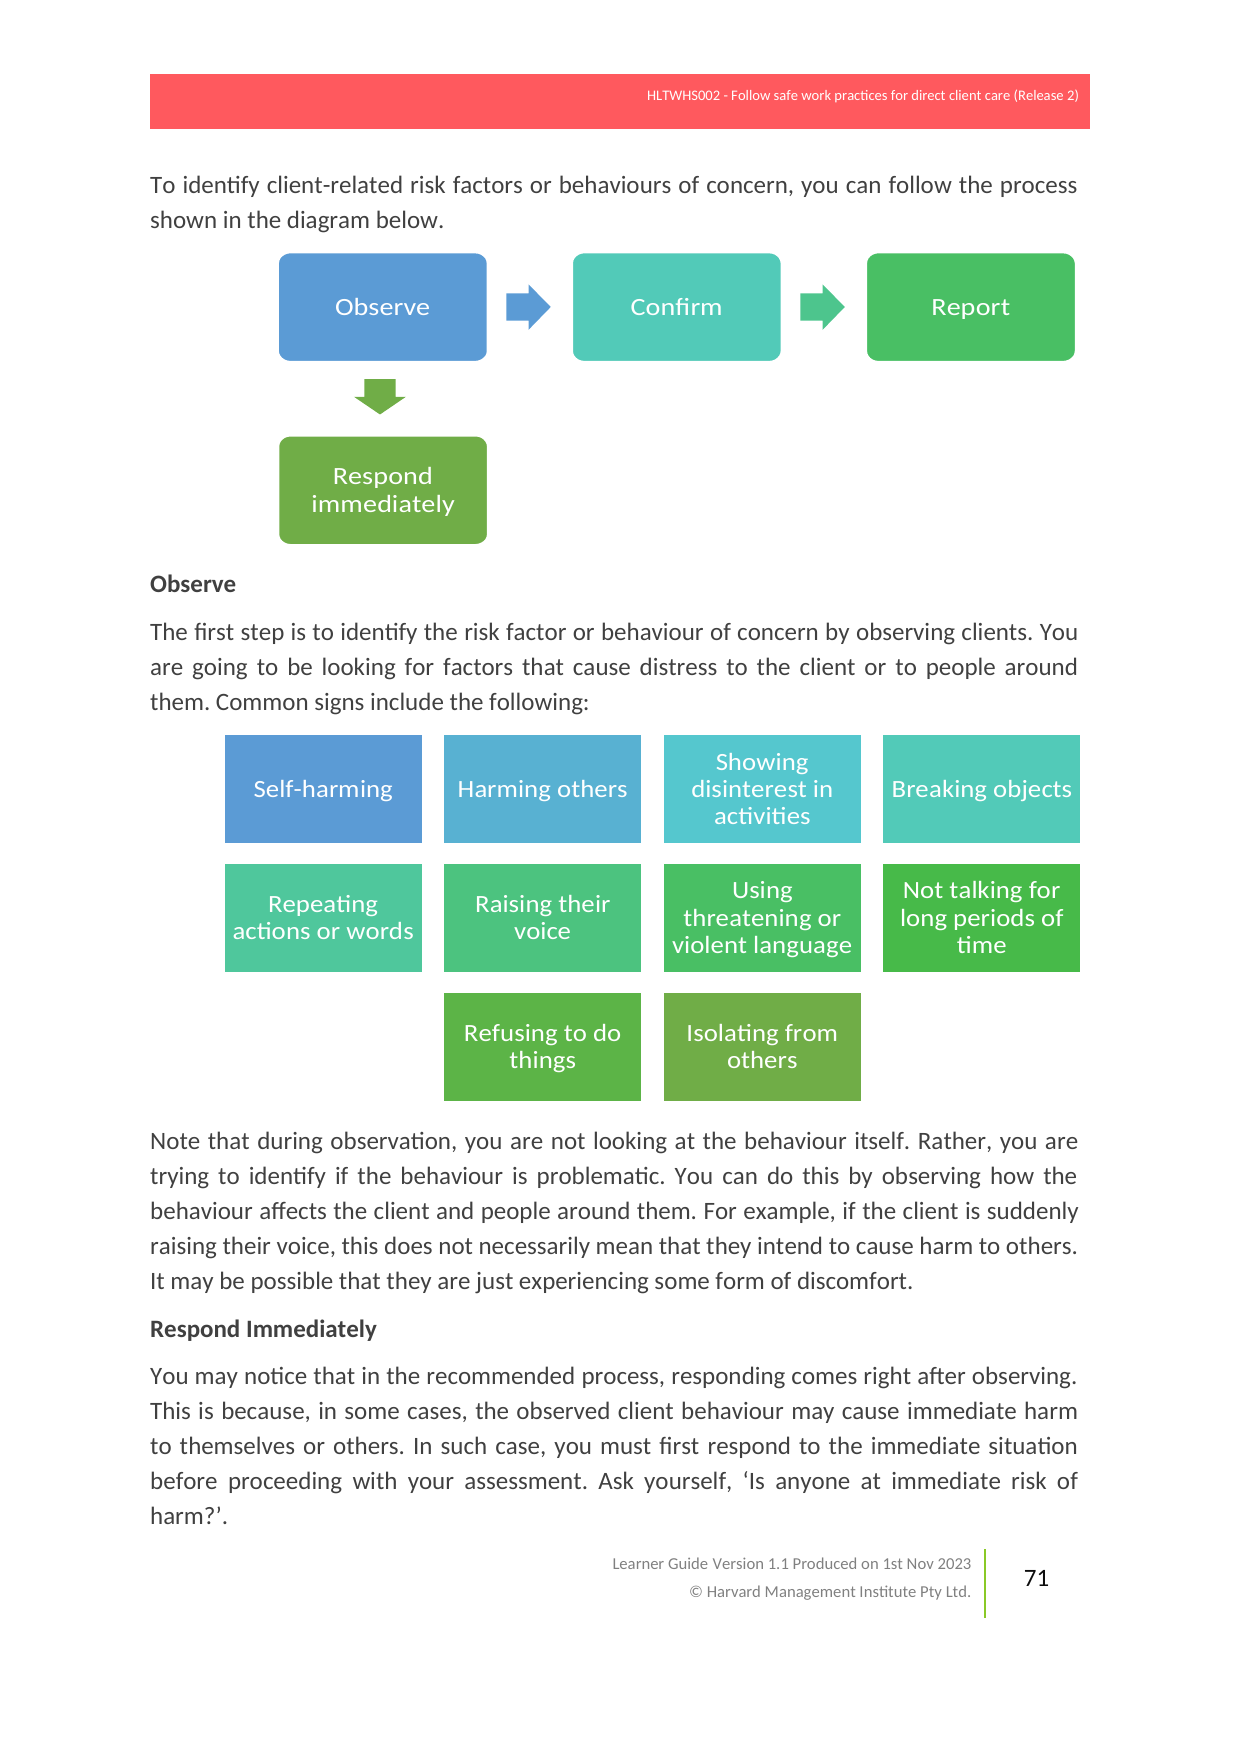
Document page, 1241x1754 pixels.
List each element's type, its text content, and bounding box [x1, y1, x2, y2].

text You may notice that in the recommended process, responding comes right after observing. This is because, in some cases, the observed client behaviour may cause immediate harm to themselves or others. In such case, you must first respond to the immediate situation before proceeding with your assessment. Ask yourself, ‘Is anyone at immediate risk of harm?’. [150, 1360, 1080, 1531]
text Observe [150, 569, 1080, 599]
text The first step is to identify the risk factor or behaviour of concern by observing clients. You are going to be looking for factors that cause distress to the client or to people around them. Common signs include the following: [150, 616, 1080, 717]
text Respond Immediately [150, 1313, 1080, 1343]
text To identify client-related risk factors or behaviours of concern, you can follow the process shown in the diagram below. [150, 169, 1080, 235]
text Note that during observation, you are not looking at the behaviour itself. Rather, you are trying to identify if the behaviour is problematic. You can do this by observing how the behaviour affects the client and people around them. For example, if the client is suddenly raising their voice, this does not necessarily mean that they intend to cause harm to others. It may be possible that they are just experiencing some form of discomfort. [150, 1125, 1080, 1296]
